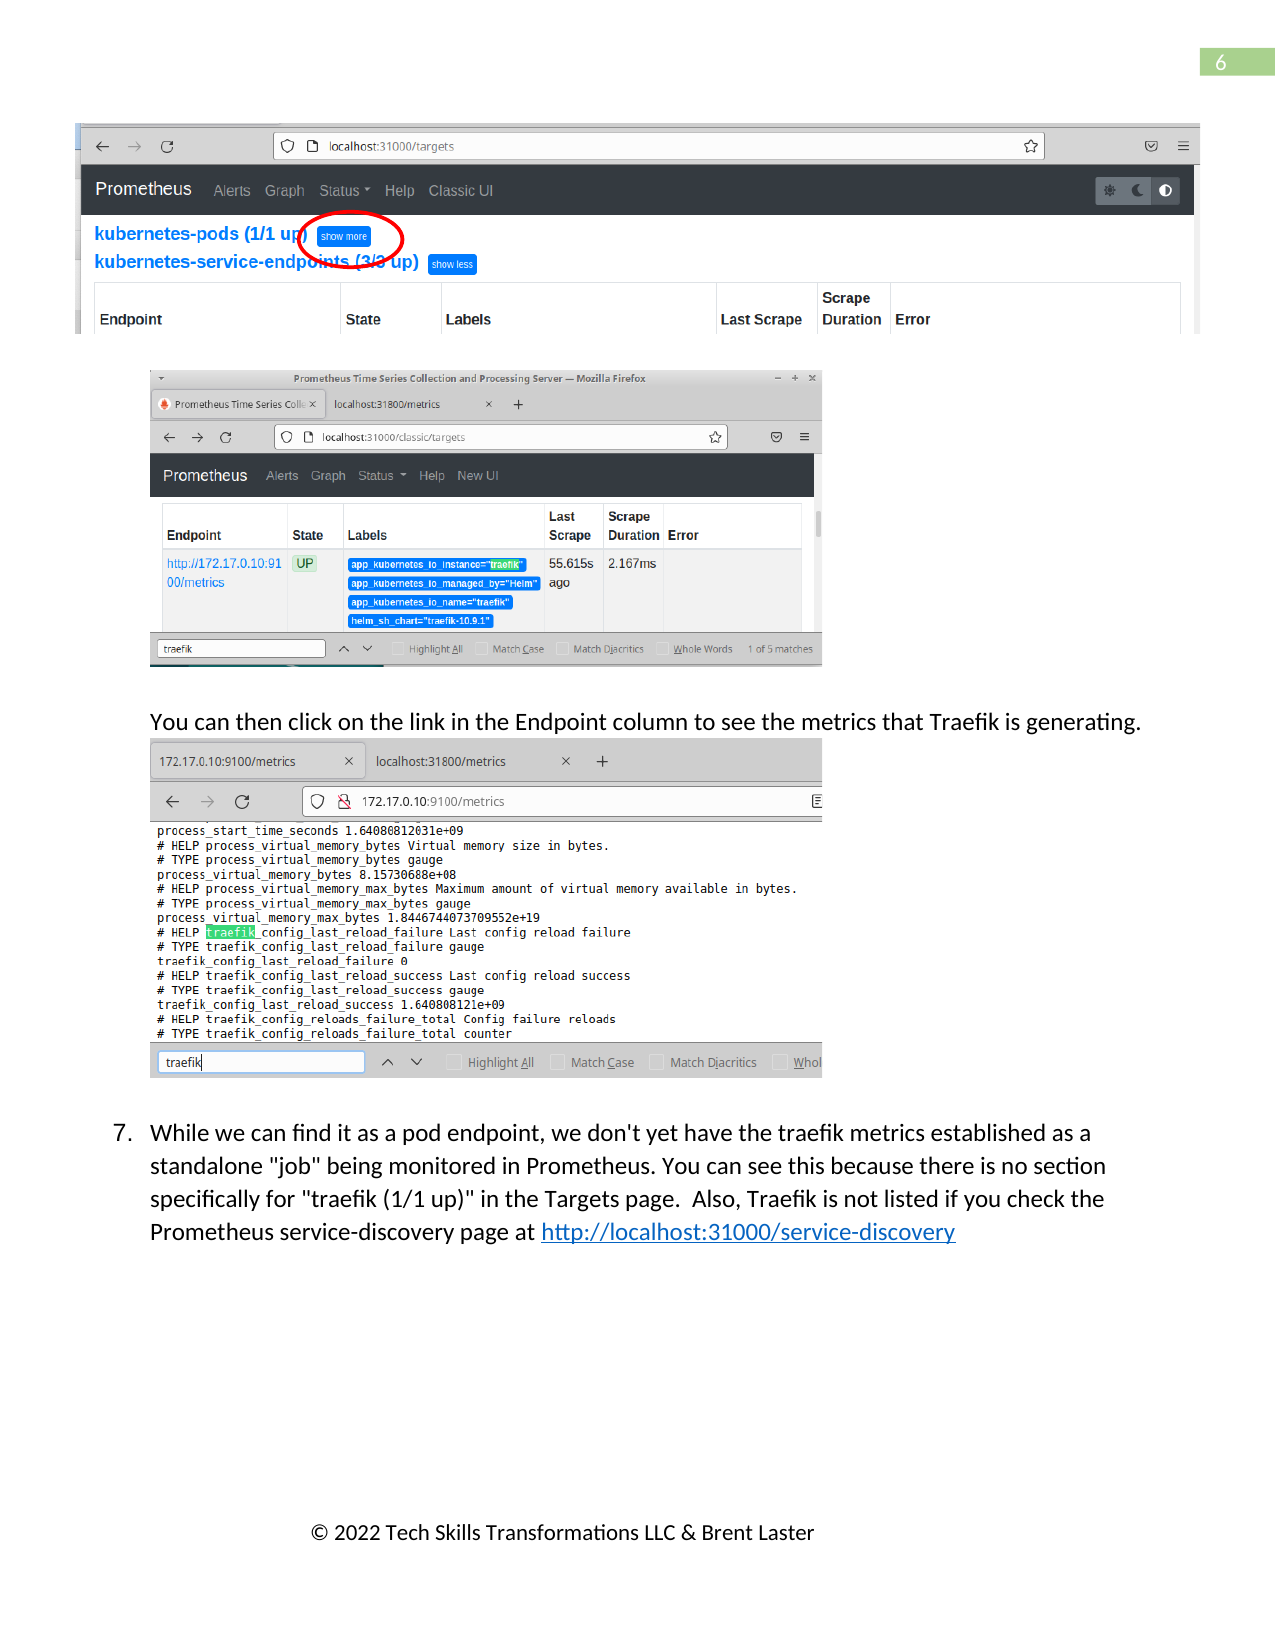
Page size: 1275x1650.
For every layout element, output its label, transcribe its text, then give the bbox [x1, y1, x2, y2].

picture [75, 123, 1200, 334]
picture [150, 738, 823, 1078]
picture [150, 370, 823, 667]
list While we can find it as a pod endpoint, we don't yet have the traefik metrics established as a standalone "job" being monitored in Prometheus. You can see this because there is no section specifically for "traefik (1/1 up)" in the Targets page. Also, Traefik is not listed if you check the Prometheus service-discovery page at ﻿http://localhost:31000/service-discovery [112, 1117, 1200, 1246]
list You can then click on the link in the Endpoint column to see the metrics that Traefik is generating. [150, 706, 1200, 737]
